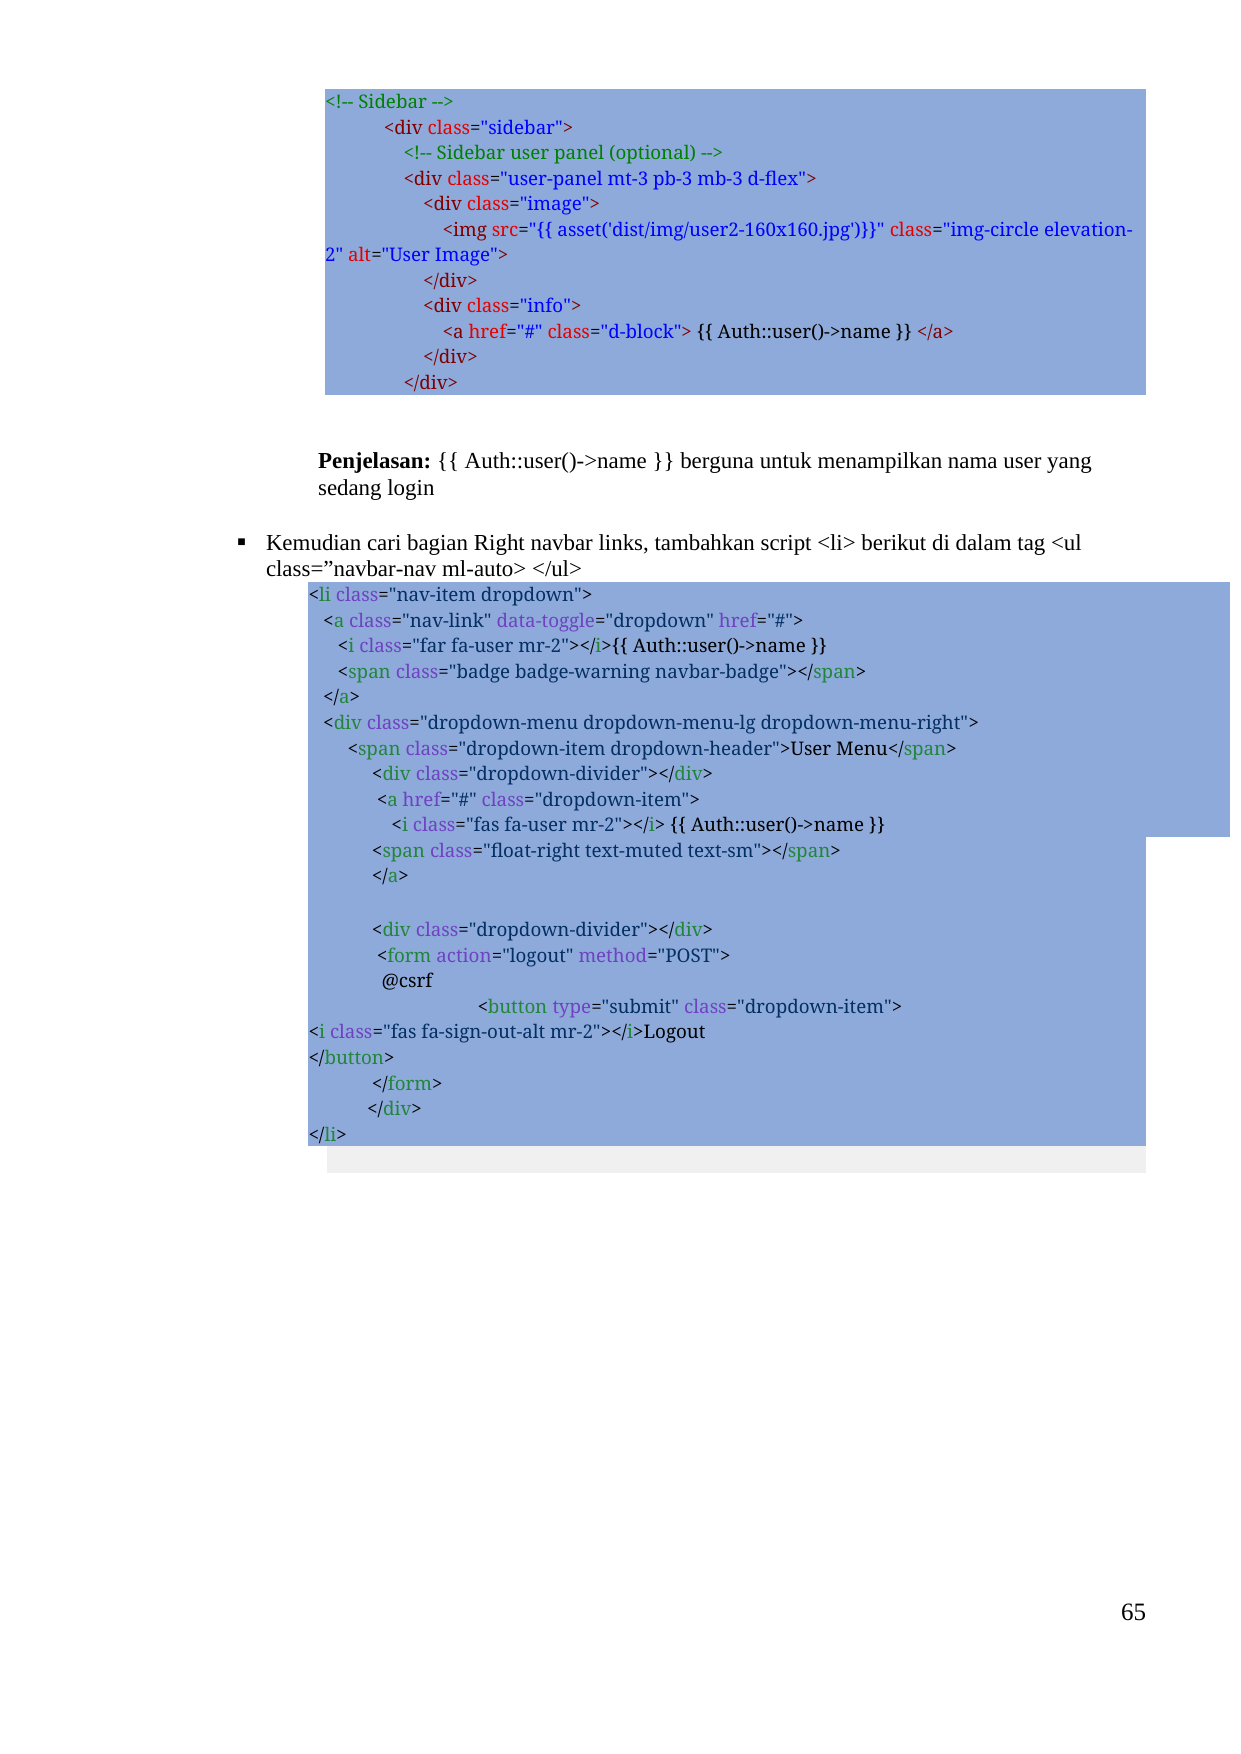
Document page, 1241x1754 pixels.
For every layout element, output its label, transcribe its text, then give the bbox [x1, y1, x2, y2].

text </a> [308, 862, 1146, 888]
text <!-- Sidebar --> [325, 89, 1146, 114]
text Penjelasan: {{ Auth::user()->name }} berguna untuk menampilkan nama user yang sedang login [318, 448, 1146, 500]
text </form> [308, 1070, 1146, 1095]
text </div> [325, 369, 1146, 395]
text <a class="nav-link" data-toggle="dropdown" href="#"> [308, 607, 1230, 633]
text <form action="logout" method="POST"> [308, 942, 1146, 968]
text <span class="badge badge-warning navbar-badge"></span> [308, 658, 1230, 684]
text <i class="fas fa-user mr-2"></i> {{ Auth::user()->name }} [308, 811, 1230, 837]
text </li> [308, 1121, 1146, 1146]
text </button> [308, 1044, 1146, 1070]
text <span class="float-right text-muted text-sm"></span> [308, 837, 1146, 862]
text </div> [308, 1095, 1146, 1121]
list Kemudian cari bagian Right navbar links, tambahkan script <li> berikut di dalam tag <ul class=”navbar-nav ml-auto> </ul> [236, 529, 1146, 582]
text <div class="dropdown-divider"></div> [308, 917, 1146, 942]
text <a href="#" class="dropdown-item"> [308, 786, 1230, 811]
text <div class="dropdown-menu dropdown-menu-lg dropdown-menu-right"> [308, 709, 1230, 735]
text <i class="fas fa-sign-out-alt mr-2"></i>Logout [308, 1019, 1146, 1044]
text <button type="submit" class="dropdown-item"> [308, 993, 1146, 1019]
text <div class="dropdown-divider"></div> [308, 760, 1230, 786]
text <div class="info"> [325, 293, 1146, 318]
text <a href="#" class="d-block"> {{ Auth::user()->name }} </a> [325, 318, 1146, 344]
text </div> [325, 267, 1146, 293]
text </a> [308, 684, 1230, 709]
text <!-- Sidebar user panel (optional) --> [325, 140, 1146, 165]
text <div class="image"> [325, 191, 1146, 216]
text <div class="user-panel mt-3 pb-3 mb-3 d-flex"> [325, 165, 1146, 191]
text <li class="nav-item dropdown"> [308, 582, 1230, 607]
text @csrf [308, 968, 1146, 993]
text <img src="{{ asset('dist/img/user2-160x160.jpg')}}" class="img-circle elevation-2" alt="User Image"> [325, 216, 1146, 267]
text <div class="sidebar"> [325, 114, 1146, 140]
text </div> [325, 344, 1146, 369]
text <i class="far fa-user mr-2"></i>{{ Auth::user()->name }} [308, 633, 1230, 658]
text <span class="dropdown-item dropdown-header">User Menu</span> [308, 735, 1230, 760]
